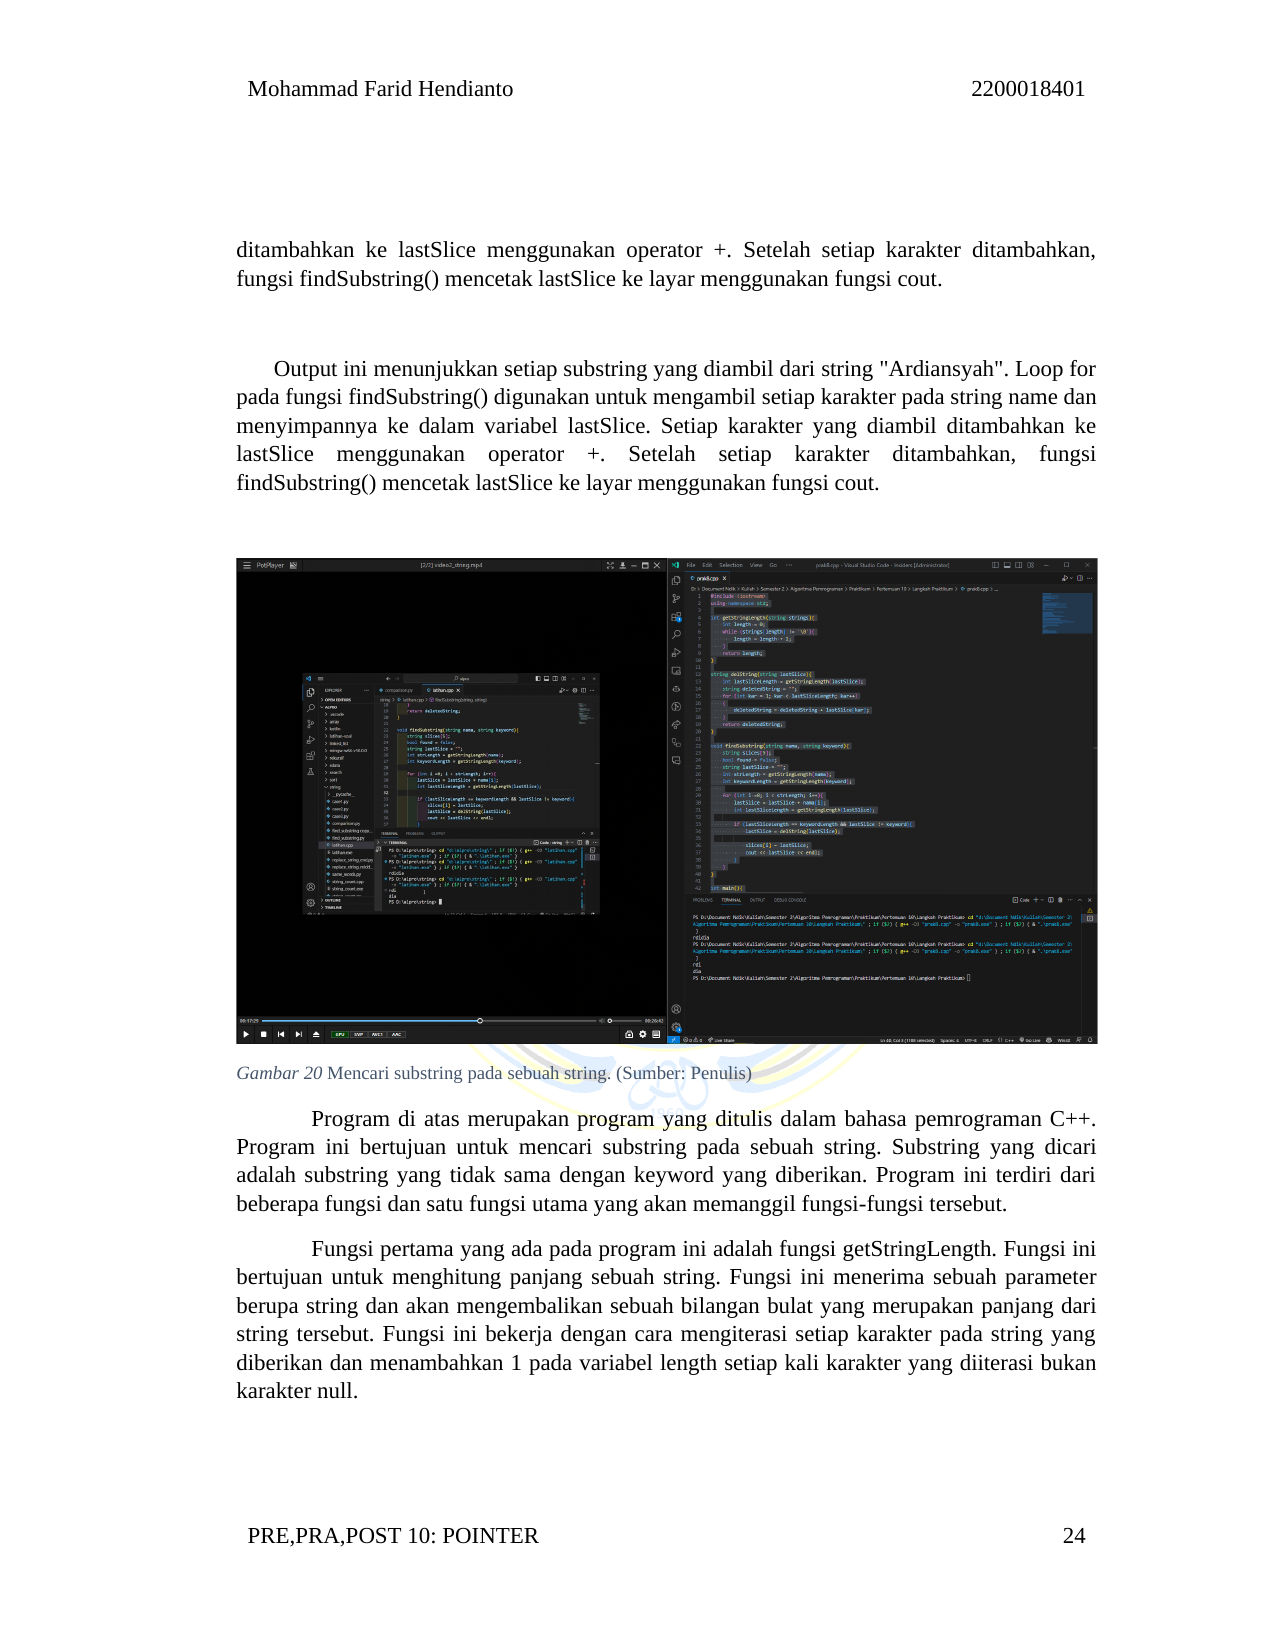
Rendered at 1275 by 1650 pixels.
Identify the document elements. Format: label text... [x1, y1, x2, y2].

text Program di atas merupakan program yang ditulis dalam bahasa pemrograman C++. Program ini bertujuan untuk mencari substring pada sebuah string. Substring yang dicari adalah substring yang tidak sama dengan keyword yang diberikan. Program ini terdiri dari beberapa fungsi dan satu fungsi utama yang akan memanggil fungsi-fungsi tersebut. [236, 1104, 1098, 1216]
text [236, 236, 1098, 291]
picture [236, 558, 1098, 1044]
text Fungsi pertama yang ada pada program ini adalah fungsi getStringLength. Fungsi ini bertujuan untuk menghitung panjang sebuah string. Fungsi ini menerima sebuah parameter berupa string dan akan mengembalikan sebuah bilangan bulat yang merupakan panjang dari string tersebut. Fungsi ini bekerja dengan cara mengiterasi setiap karakter pada string yang diberikan dan menambahkan 1 pada variabel length setiap kali karakter yang diiterasi bukan karakter null. [236, 1235, 1098, 1403]
text Gambar 20 Mencari substring pada sebuah string. (Sumber: Penulis) [236, 1062, 1098, 1084]
text Output ini menunjukkan setiap substring yang diambil dari string "Ardiansyah". Loop for pada fungsi findSubstring() digunakan untuk mengambil setiap karakter pada string name dan menyimpannya ke dalam variabel lastSlice. Setiap karakter yang diambil ditambahkan ke lastSlice menggunakan operator +. Setelah setiap karakter ditambahkan, fungsi findSubstring() mencetak lastSlice ke layar menggunakan fungsi cout. [236, 355, 1098, 495]
